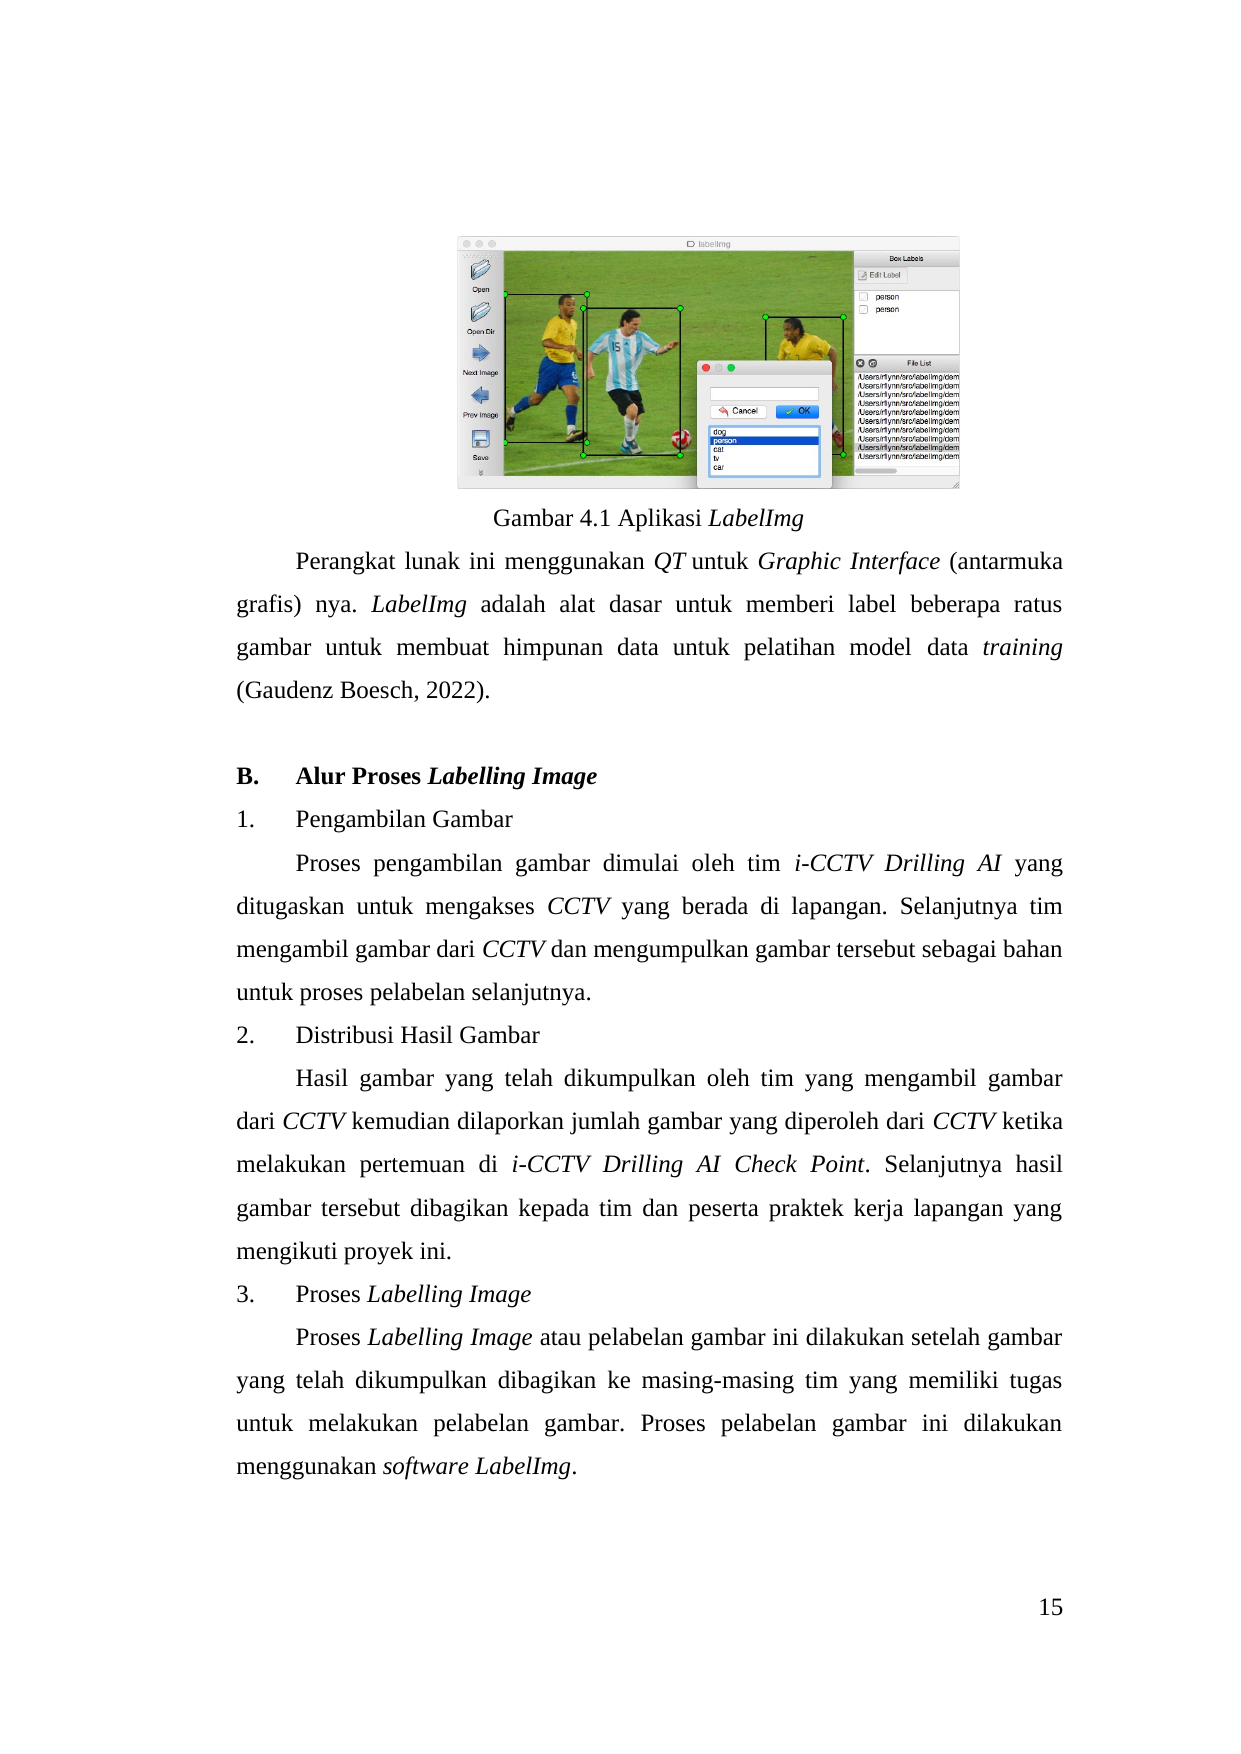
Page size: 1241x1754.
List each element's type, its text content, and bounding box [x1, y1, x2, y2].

subtitle Alur Proses Labelling Image [236, 761, 1063, 790]
list Distribusi Hasil Gambar [236, 1020, 1063, 1049]
text Perangkat lunak ini menggunakan QT untuk Graphic Interface (antarmuka grafis) nya. LabelImg adalah alat dasar untuk memberi label beberapa ratus gambar untuk membuat himpunan data untuk pelatihan model data training (Gaudenz Boesch, 2022). [236, 546, 1063, 704]
text Hasil gambar yang telah dikumpulkan oleh tim yang mengambil gambar dari CCTV kemudian dilaporkan jumlah gambar yang diperoleh dari CCTV ketika melakukan pertemuan di i-CCTV Drilling AI Check Point. Selanjutnya hasil gambar tersebut dibagikan kepada tim dan peserta praktek kerja lapangan yang mengikuti proyek ini. [236, 1063, 1063, 1264]
list Pengambilan Gambar [236, 804, 1063, 833]
picture [457, 236, 960, 489]
text Proses pengambilan gambar dimulai oleh tim i-CCTV Drilling AI yang ditugaskan untuk mengakses CCTV yang berada di lapangan. Selanjutnya tim mengambil gambar dari CCTV dan mengumpulkan gambar tersebut sebagai bahan untuk proses pelabelan selanjutnya. [236, 848, 1063, 1006]
text Gambar 4.1 Aplikasi LabelImg [236, 503, 1063, 531]
text Proses Labelling Image atau pelabelan gambar ini dilakukan setelah gambar yang telah dikumpulkan dibagikan ke masing-masing tim yang memiliki tugas untuk melakukan pelabelan gambar. Proses pelabelan gambar ini dilakukan menggunakan software LabelImg. [236, 1322, 1063, 1480]
list Proses Labelling Image [236, 1279, 1063, 1308]
